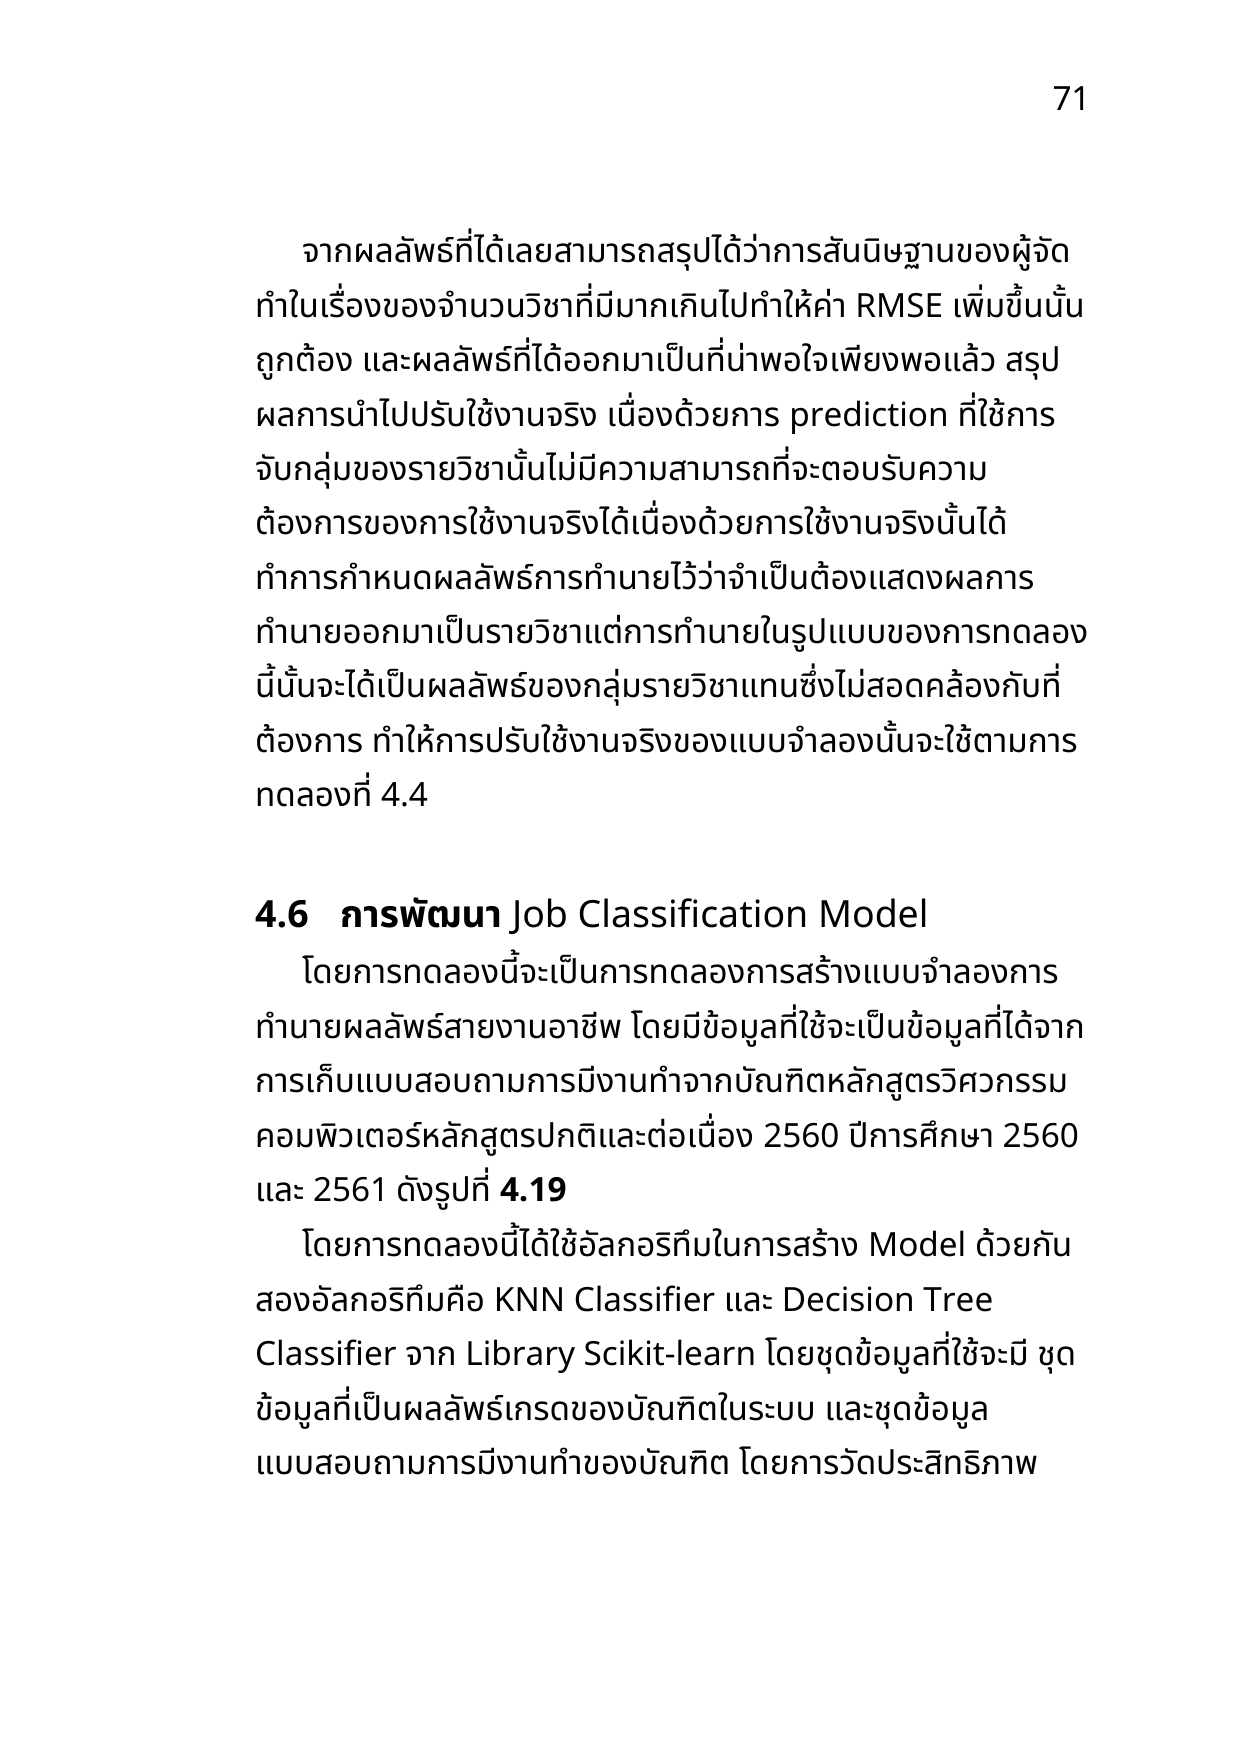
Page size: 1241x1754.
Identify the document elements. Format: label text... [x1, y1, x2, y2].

list การพัฒนา Job Classification Model [255, 887, 1090, 944]
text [255, 1221, 1090, 1489]
text จากผลลัพธ์ที่ได้เลยสามารถสรุปได้ว่าการสันนิษฐานของผู้จัดทำในเรื่องของจำนวนวิชาที่มีมากเกินไปทำให้ค่า RMSE เพิ่มขึ้นนั้นถูกต้อง และผลลัพธ์ที่ได้ออกมาเป็นที่น่าพอใจเพียงพอแล้ว สรุปผลการนำไปปรับใช้งานจริง เนื่องด้วยการ prediction ที่ใช้การจับกลุ่มของรายวิชานั้นไม่มีความสามารถที่จะตอบรับความต้องการของการใช้งานจริงได้เนื่องด้วยการใช้งานจริงนั้นได้ทำการกำหนดผลลัพธ์การทำนายไว้ว่าจำเป็นต้องแสดงผลการทำนายออกมาเป็นรายวิชาแต่การทำนายในรูปแบบของการทดลองนี้นั้นจะได้เป็นผลลัพธ์ของกลุ่มรายวิชาแทนซึ่งไม่สอดคล้องกับที่ต้องการ ทำให้การปรับใช้งานจริงของแบบจำลองนั้นจะใช้ตามการทดลองที่ 4.4 [255, 227, 1090, 822]
list โดยการทดลองนี้จะเป็นการทดลองการสร้างแบบจำลองการทำนายผลลัพธ์สายงานอาชีพ โดยมีข้อมูลที่ใช้จะเป็นข้อมูลที่ได้จากการเก็บแบบสอบถามการมีงานทำจากบัณฑิตหลักสูตรวิศวกรรมคอมพิวเตอร์หลักสูตรปกติและต่อเนื่อง 2560 ปีการศึกษา 2560 และ 2561ดังรูปที่ 4.19 [255, 948, 1090, 1217]
